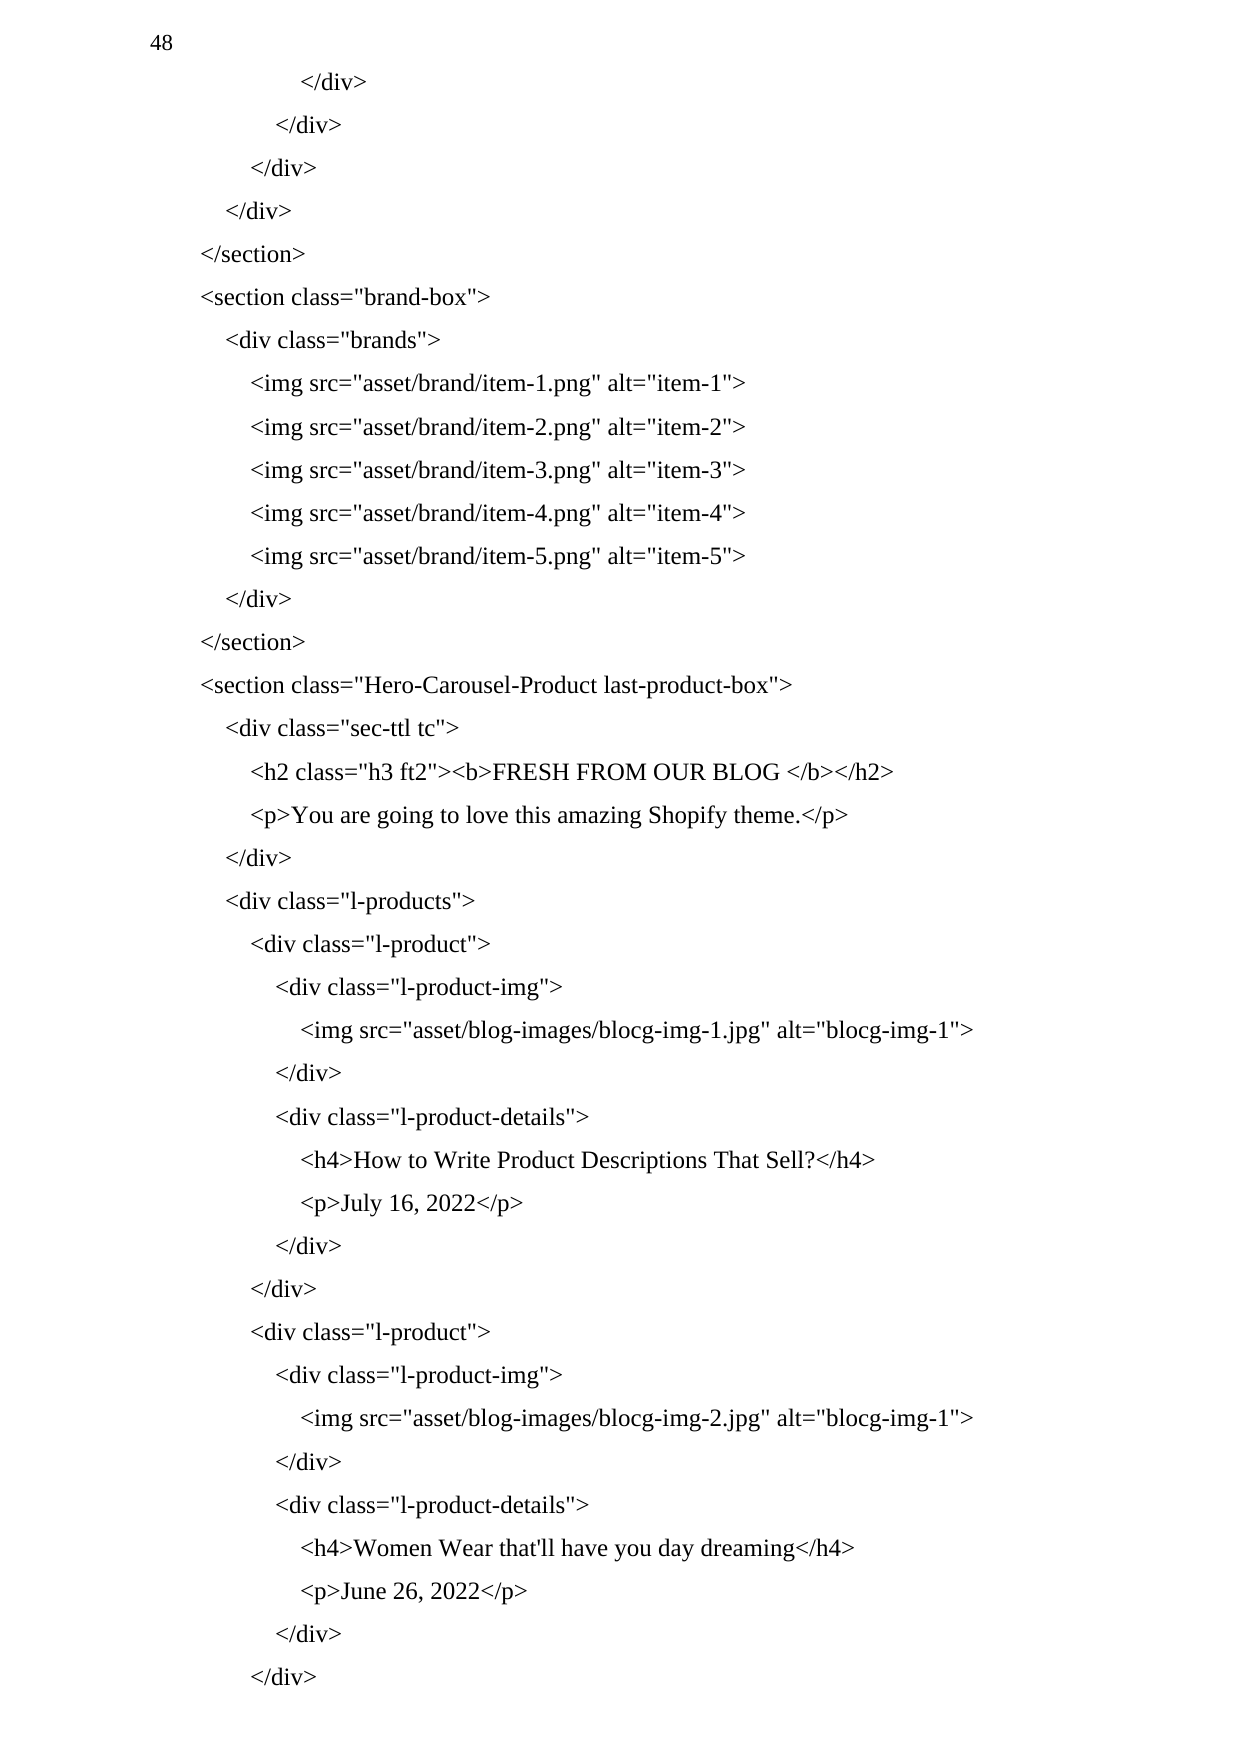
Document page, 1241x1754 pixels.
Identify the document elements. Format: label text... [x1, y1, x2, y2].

text <div class="l-product-img"> [150, 972, 1151, 1001]
text </div> [150, 843, 1151, 872]
text </section> [150, 239, 1151, 268]
text <div class="brands"> [150, 325, 1151, 354]
text <img src="asset/brand/item-1.png" alt="item-1"> [150, 368, 1151, 397]
text </div> [150, 1231, 1151, 1260]
text <h4>Women Wear that'll have you day dreaming</h4> [150, 1533, 1151, 1562]
text </div> [150, 1619, 1151, 1648]
text </div> [150, 153, 1151, 182]
text </div> [150, 584, 1151, 613]
text <div class="l-product-details"> [150, 1102, 1151, 1130]
text </div> [150, 1274, 1151, 1303]
text <img src="asset/brand/item-2.png" alt="item-2"> [150, 412, 1151, 440]
text </div> [150, 1447, 1151, 1475]
text </div> [150, 196, 1151, 225]
text <div class="l-product-details"> [150, 1490, 1151, 1518]
text </div> [150, 67, 1151, 95]
text <h2 class="h3 ft2"><b>FRESH FROM OUR BLOG </b></h2> [150, 757, 1151, 785]
text <section class="brand-box"> [150, 282, 1151, 311]
text </div> [150, 1058, 1151, 1087]
text <section class="Hero-Carousel-Product last-product-box"> [150, 670, 1151, 699]
text <div class="l-product"> [150, 1317, 1151, 1346]
text <img src="asset/blog-images/blocg-img-2.jpg" alt="blocg-img-1"> [150, 1403, 1151, 1432]
text </div> [150, 110, 1151, 138]
text </section> [150, 627, 1151, 656]
text <h4>How to Write Product Descriptions That Sell?</h4> [150, 1145, 1151, 1173]
text <p>You are going to love this amazing Shopify theme.</p> [150, 800, 1151, 828]
text <div class="sec-ttl tc"> [150, 713, 1151, 742]
text <div class="l-products"> [150, 886, 1151, 915]
text <img src="asset/brand/item-4.png" alt="item-4"> [150, 498, 1151, 527]
text <div class="l-product"> [150, 929, 1151, 958]
text <p>July 16, 2022</p> [150, 1188, 1151, 1217]
text <img src="asset/blog-images/blocg-img-1.jpg" alt="blocg-img-1"> [150, 1015, 1151, 1044]
text <img src="asset/brand/item-3.png" alt="item-3"> [150, 455, 1151, 483]
text <p>June 26, 2022</p> [150, 1576, 1151, 1605]
text <img src="asset/brand/item-5.png" alt="item-5"> [150, 541, 1151, 570]
text </div> [150, 1662, 1151, 1691]
text <div class="l-product-img"> [150, 1360, 1151, 1389]
